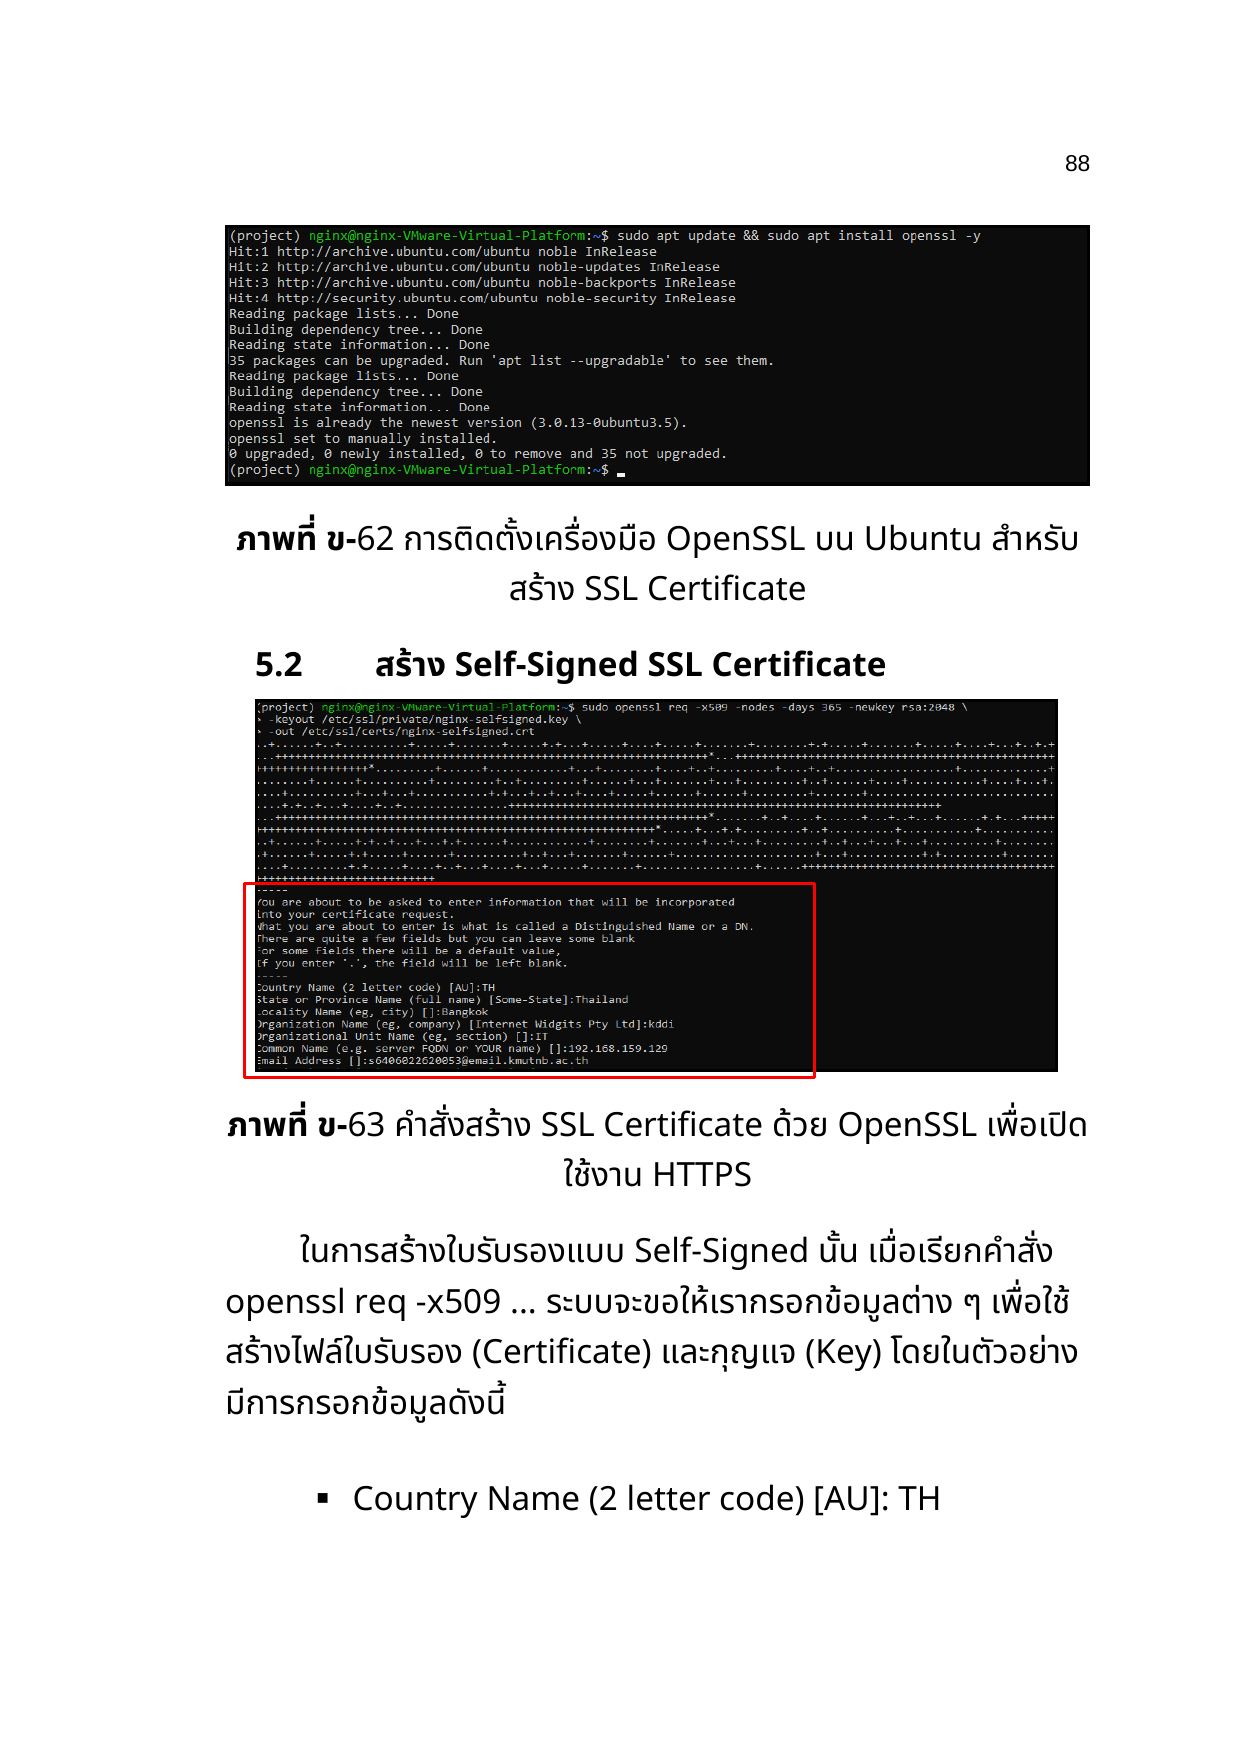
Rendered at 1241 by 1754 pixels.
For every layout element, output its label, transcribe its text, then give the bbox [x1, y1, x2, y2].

picture [258, 702, 1055, 1069]
list Country Name (2 letter code) [AU]: TH [315, 1474, 1090, 1520]
picture [228, 228, 1087, 482]
picture [258, 885, 813, 1069]
list สร้าง Self-Signed SSL Certificate [255, 641, 1090, 691]
text ในการสร้างใบรับรองแบบ Self-Signed นั้น เมื่อเรียกคำสั่ง openssl req -x509 ... ระบบจะขอให้เรากรอกข้อมูลต่าง ๆ เพื่อใช้สร้างไฟล์ใบรับรอง (Certificate) และกุญแจ (Key) โดยในตัวอย่างมีการกรอกข้อมูลดังนี้ [225, 1227, 1090, 1429]
